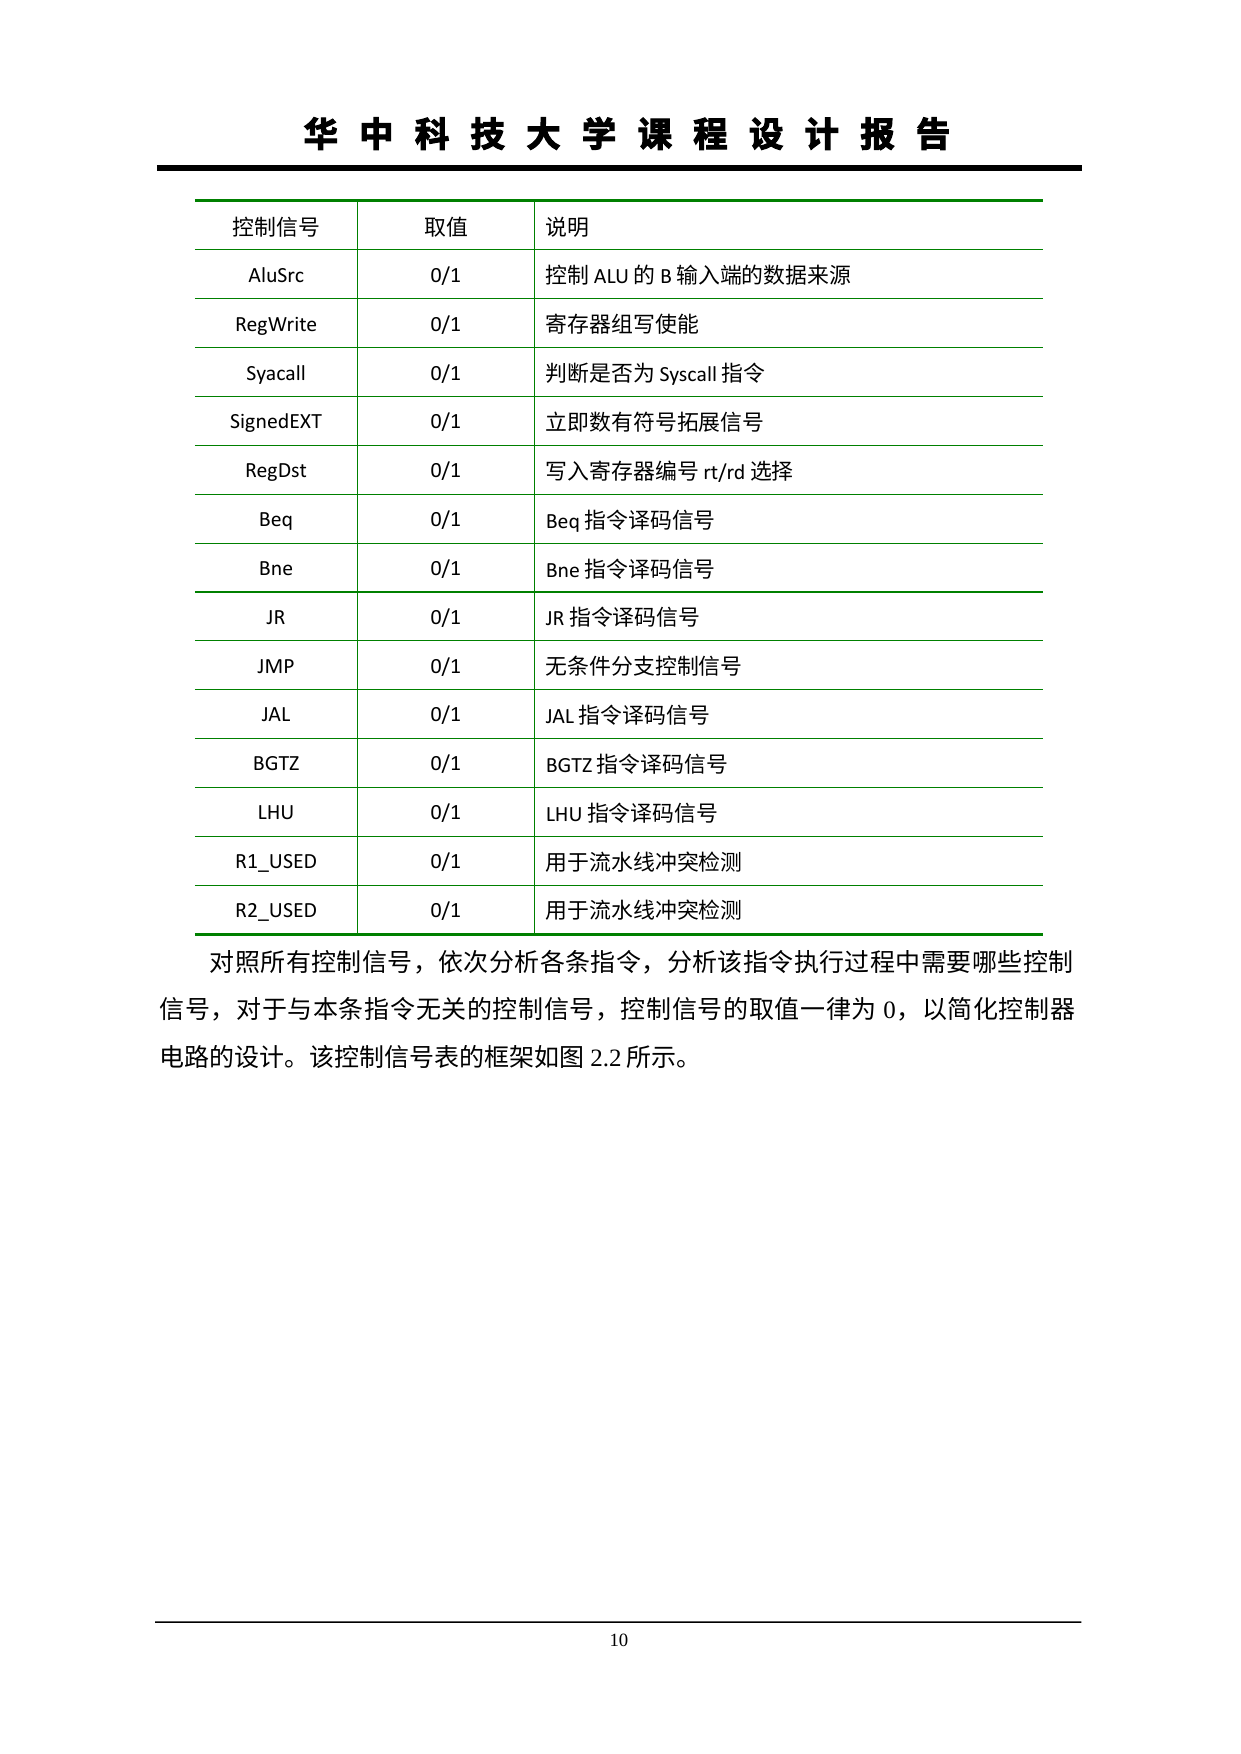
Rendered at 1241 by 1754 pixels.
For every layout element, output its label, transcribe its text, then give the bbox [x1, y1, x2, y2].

table_cell Bne [195, 544, 357, 591]
table_cell 写入寄存器编号rt/rd选择 [535, 446, 1043, 494]
table_cell BGTZ指令译码信号 [535, 739, 1043, 787]
table_cell 0/1 [358, 348, 534, 396]
table_header 取值 [358, 202, 534, 249]
table_cell 0/1 [358, 495, 534, 542]
table_cell JAL指令译码信号 [535, 690, 1043, 738]
table_cell R1_USED [195, 837, 357, 884]
table_cell JR [195, 593, 357, 640]
table_cell Beq指令译码信号 [535, 495, 1043, 542]
table_cell 0/1 [358, 397, 534, 445]
table_cell AluSrc [195, 250, 357, 298]
table_cell JAL [195, 690, 357, 738]
table_cell LHU [195, 788, 357, 836]
table_cell BGTZ [195, 739, 357, 787]
table_cell Beq [195, 495, 357, 542]
table_cell 判断是否为Syscall指令 [535, 348, 1043, 396]
table_cell 0/1 [358, 886, 534, 933]
table_header 控制信号 [195, 202, 357, 249]
table_cell Syacall [195, 348, 357, 396]
table_cell 0/1 [358, 690, 534, 738]
table_cell 0/1 [358, 739, 534, 787]
table_cell LHU指令译码信号 [535, 788, 1043, 836]
table_header 说明 [535, 202, 1043, 249]
table_cell JR指令译码信号 [535, 593, 1043, 640]
table_cell 寄存器组写使能 [535, 299, 1043, 347]
table_cell 控制ALU的B输入端的数据来源 [535, 250, 1043, 298]
table_cell SignedEXT [195, 397, 357, 445]
table_cell 0/1 [358, 250, 534, 298]
table_cell JMP [195, 641, 357, 689]
table_cell RegWrite [195, 299, 357, 347]
table_cell 用于流水线冲突检测 [535, 886, 1043, 933]
table_cell 0/1 [358, 788, 534, 836]
table_cell 0/1 [358, 446, 534, 494]
table_cell 0/1 [358, 593, 534, 640]
table_cell 立即数有符号拓展信号 [535, 397, 1043, 445]
table_cell R2_USED [195, 886, 357, 933]
table_cell RegDst [195, 446, 357, 494]
table_cell 0/1 [358, 641, 534, 689]
table_cell Bne指令译码信号 [535, 544, 1043, 591]
table_cell 无条件分支控制信号 [535, 641, 1043, 689]
table_cell 0/1 [358, 837, 534, 884]
table_cell 用于流水线冲突检测 [535, 837, 1043, 884]
table_cell 0/1 [358, 544, 534, 591]
text 对照所有控制信号，依次分析各条指令，分析该指令执行过程中需要哪些控制信号，对于与本条指令无关的控制信号，控制信号的取值一律为0，以简化控制器电路的设计。该控制信号表的框架如图 2.2所示。 [159, 936, 1075, 1080]
table_cell 0/1 [358, 299, 534, 347]
